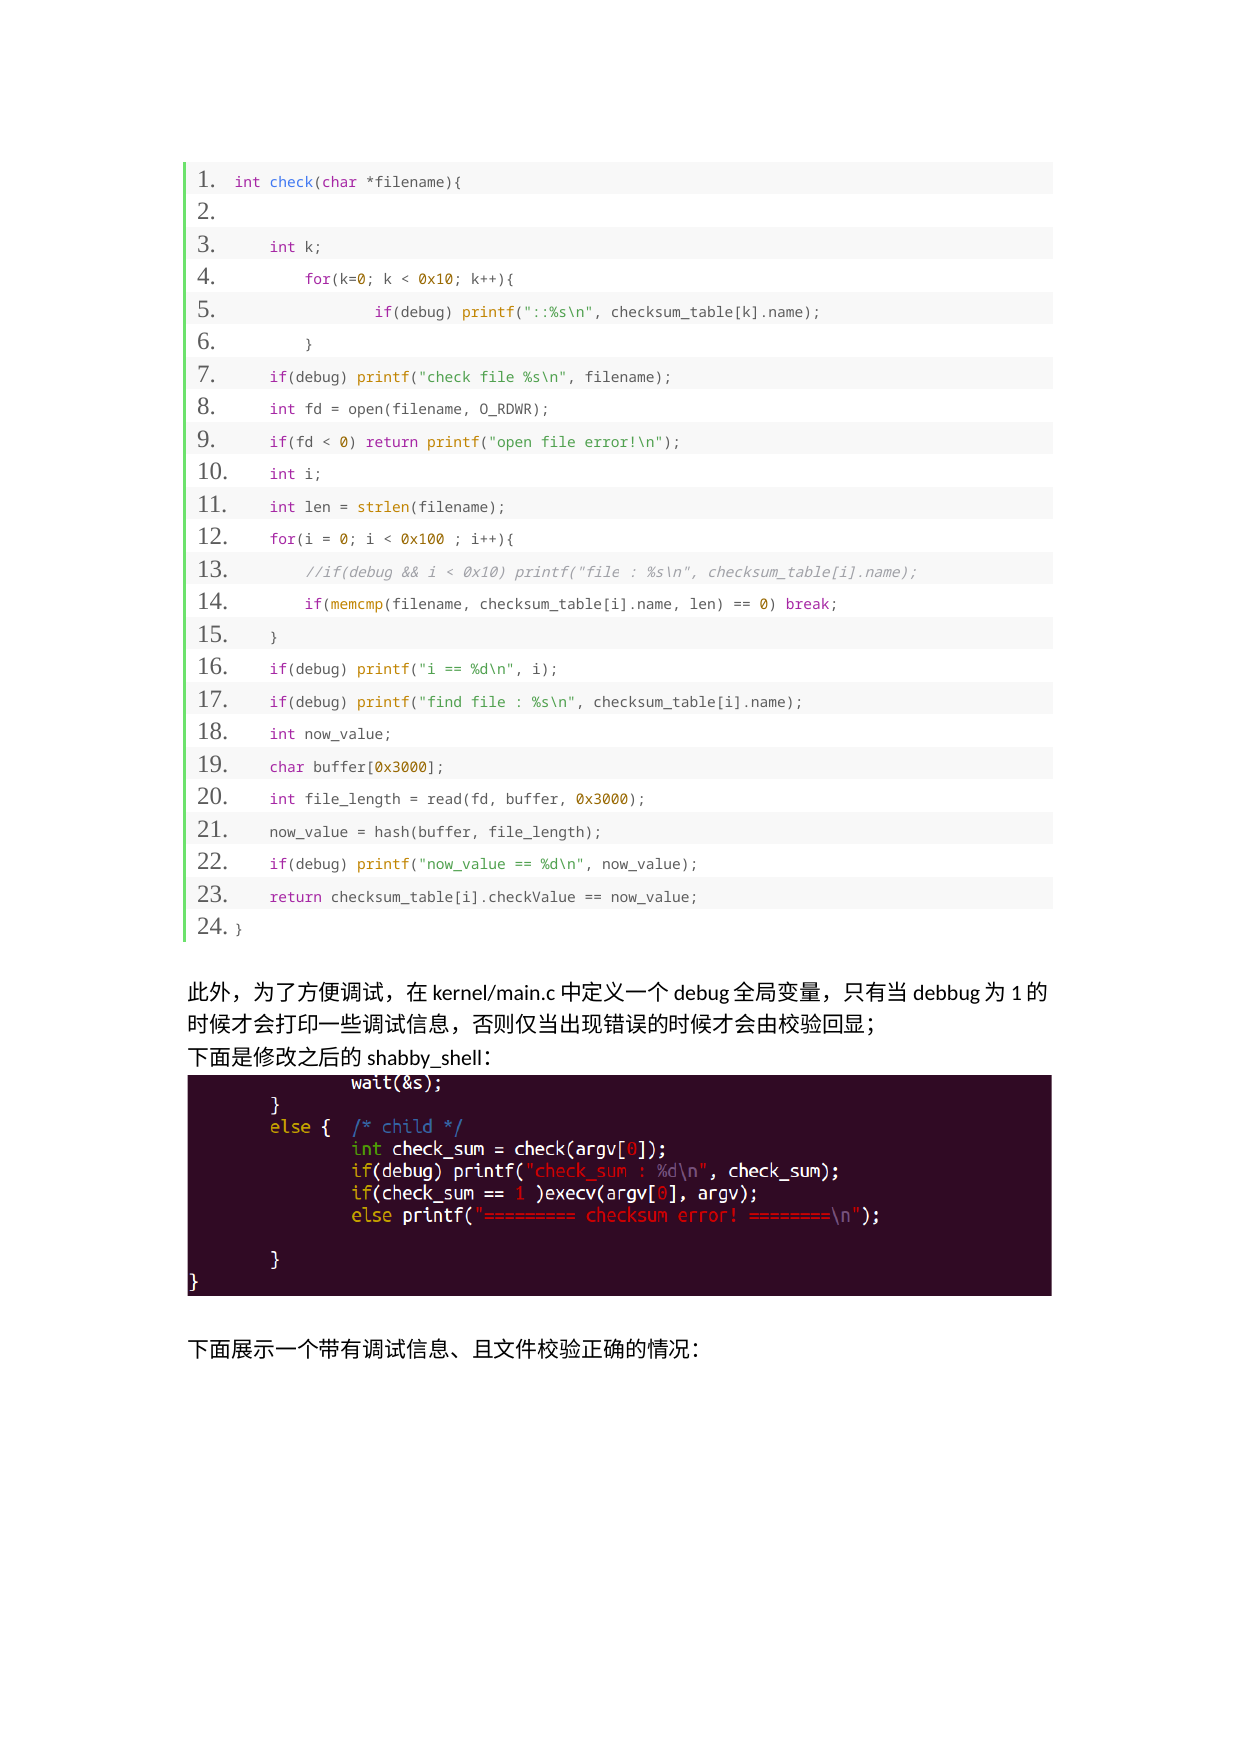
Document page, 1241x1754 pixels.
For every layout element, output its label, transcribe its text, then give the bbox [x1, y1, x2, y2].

list int i; [186, 454, 1053, 487]
list //if(debug && i < 0x10) printf("file : %s\n", checksum_table[i].name); [186, 552, 1053, 584]
list } [186, 909, 1053, 942]
list for(i = 0; i < 0x100 ; i++){ [186, 519, 1053, 552]
list if(debug) printf("now_value == %d\n", now_value); [186, 844, 1053, 877]
list for(k=0; k < 0x10; k++){ [186, 259, 1053, 292]
text 此外，为了方便调试，在kernel/main.c中定义一个debug全局变量，只有当debbug为1的时候才会打印一些调试信息，否则仅当出现错误的时候才会由校验回显； [187, 974, 1053, 1039]
list if(debug) printf("::%s\n", checksum_table[k].name); [186, 292, 1053, 324]
list if(fd < 0) return printf("open file error!\n"); [186, 422, 1053, 454]
list int k; [186, 227, 1053, 259]
list int len = strlen(filename); [186, 487, 1053, 519]
list } [186, 324, 1053, 357]
list if(debug) printf("check file %s\n", filename); [186, 357, 1053, 389]
list } [186, 617, 1053, 649]
text 下面展示一个带有调试信息、且文件校验正确的情况： [187, 1332, 1053, 1364]
list if(debug) printf("find file : %s\n", checksum_table[i].name); [186, 682, 1053, 714]
list if(debug) printf("i == %d\n", i); [186, 649, 1053, 682]
list int fd = open(filename, O_RDWR); [186, 389, 1053, 422]
list now_value = hash(buffer, file_length); [186, 812, 1053, 844]
list int check(char *filename){ [186, 162, 1053, 194]
list int file_length = read(fd, buffer, 0x3000); [186, 779, 1053, 812]
picture [187, 1075, 1052, 1296]
text 下面是修改之后的shabby_shell： [187, 1039, 1053, 1072]
list char buffer[0x3000]; [186, 747, 1053, 779]
list return checksum_table[i].checkValue == now_value; [186, 877, 1053, 909]
list int now_value; [186, 714, 1053, 747]
list if(memcmp(filename, checksum_table[i].name, len) == 0) break; [186, 584, 1053, 617]
